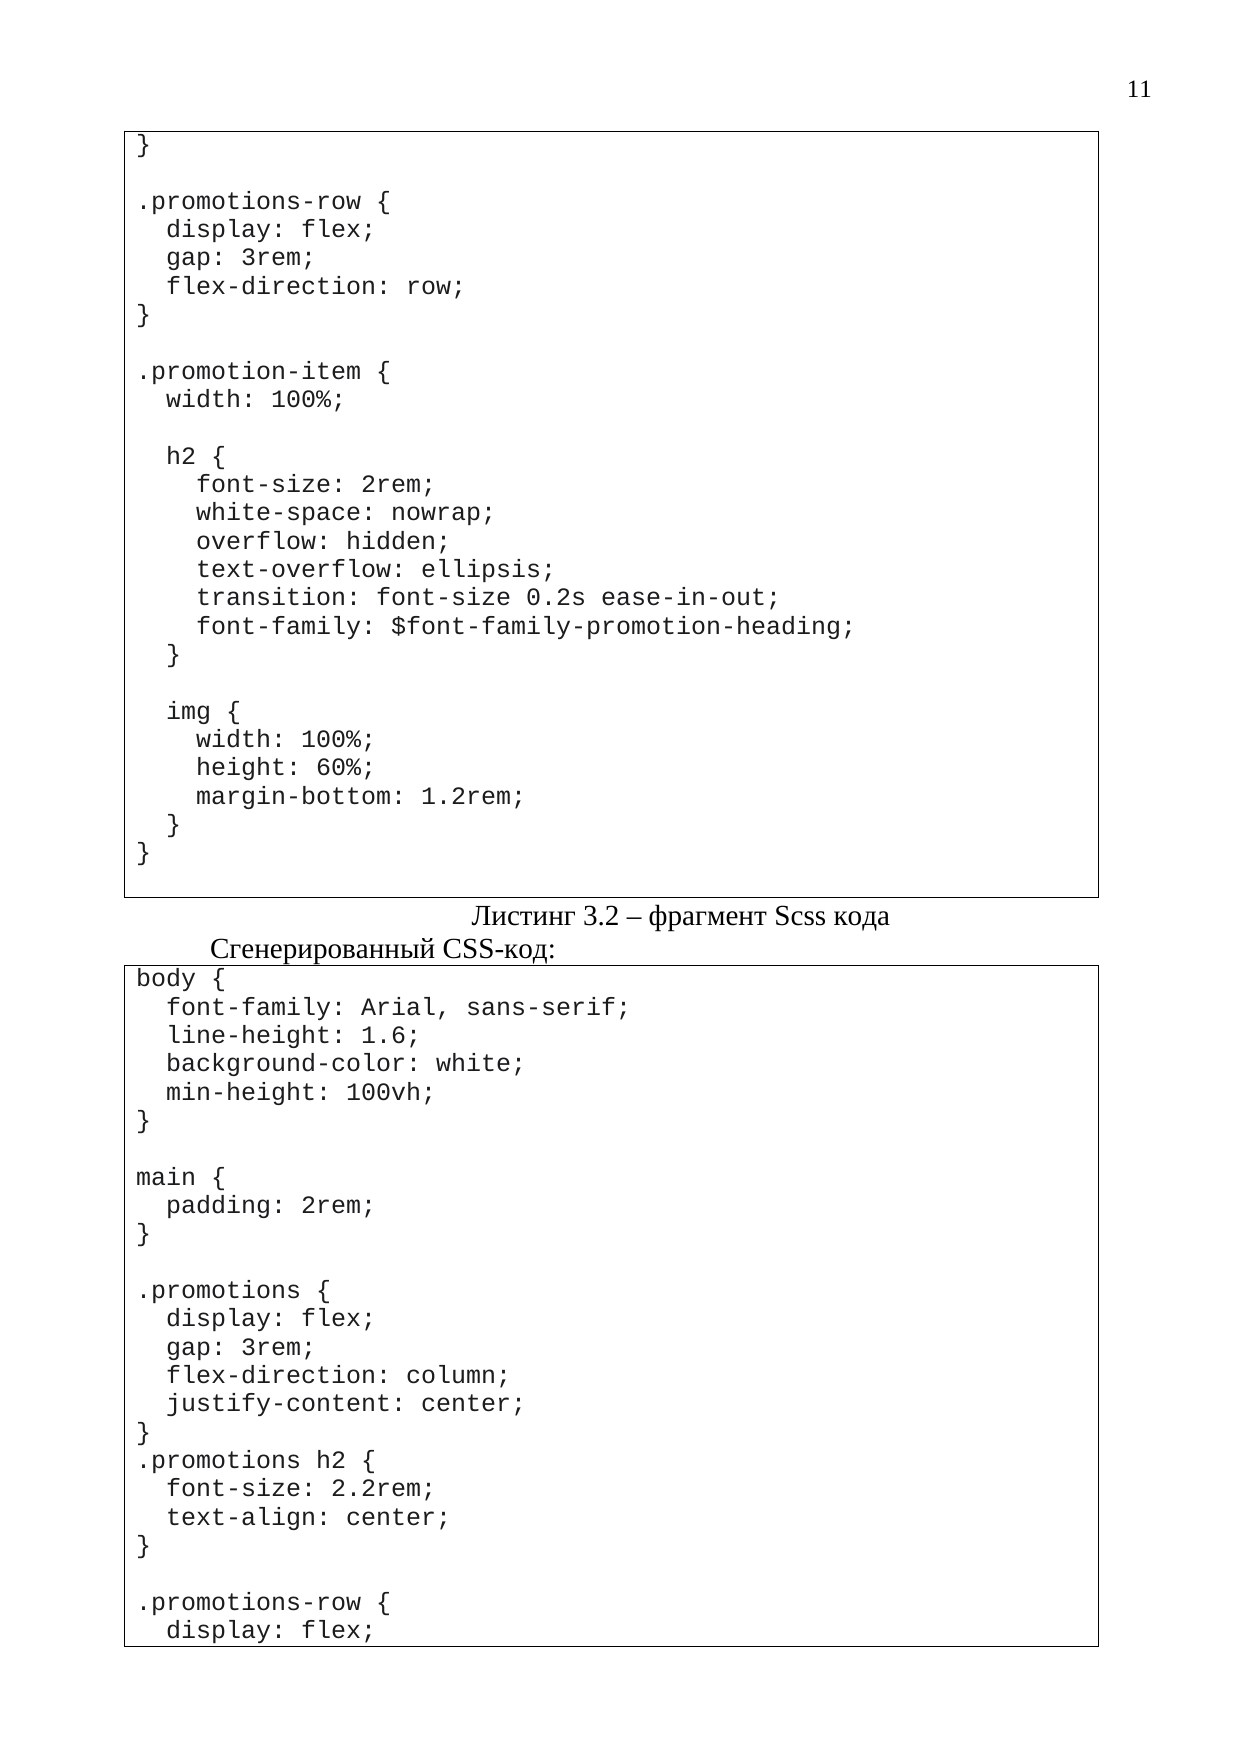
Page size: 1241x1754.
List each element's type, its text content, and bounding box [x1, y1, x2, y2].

text Сгенерированный CSS-код: [136, 931, 1152, 965]
text Листинг 3.2 – фрагмент Scss кода [136, 898, 1152, 931]
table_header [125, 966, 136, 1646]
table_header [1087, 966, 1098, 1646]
